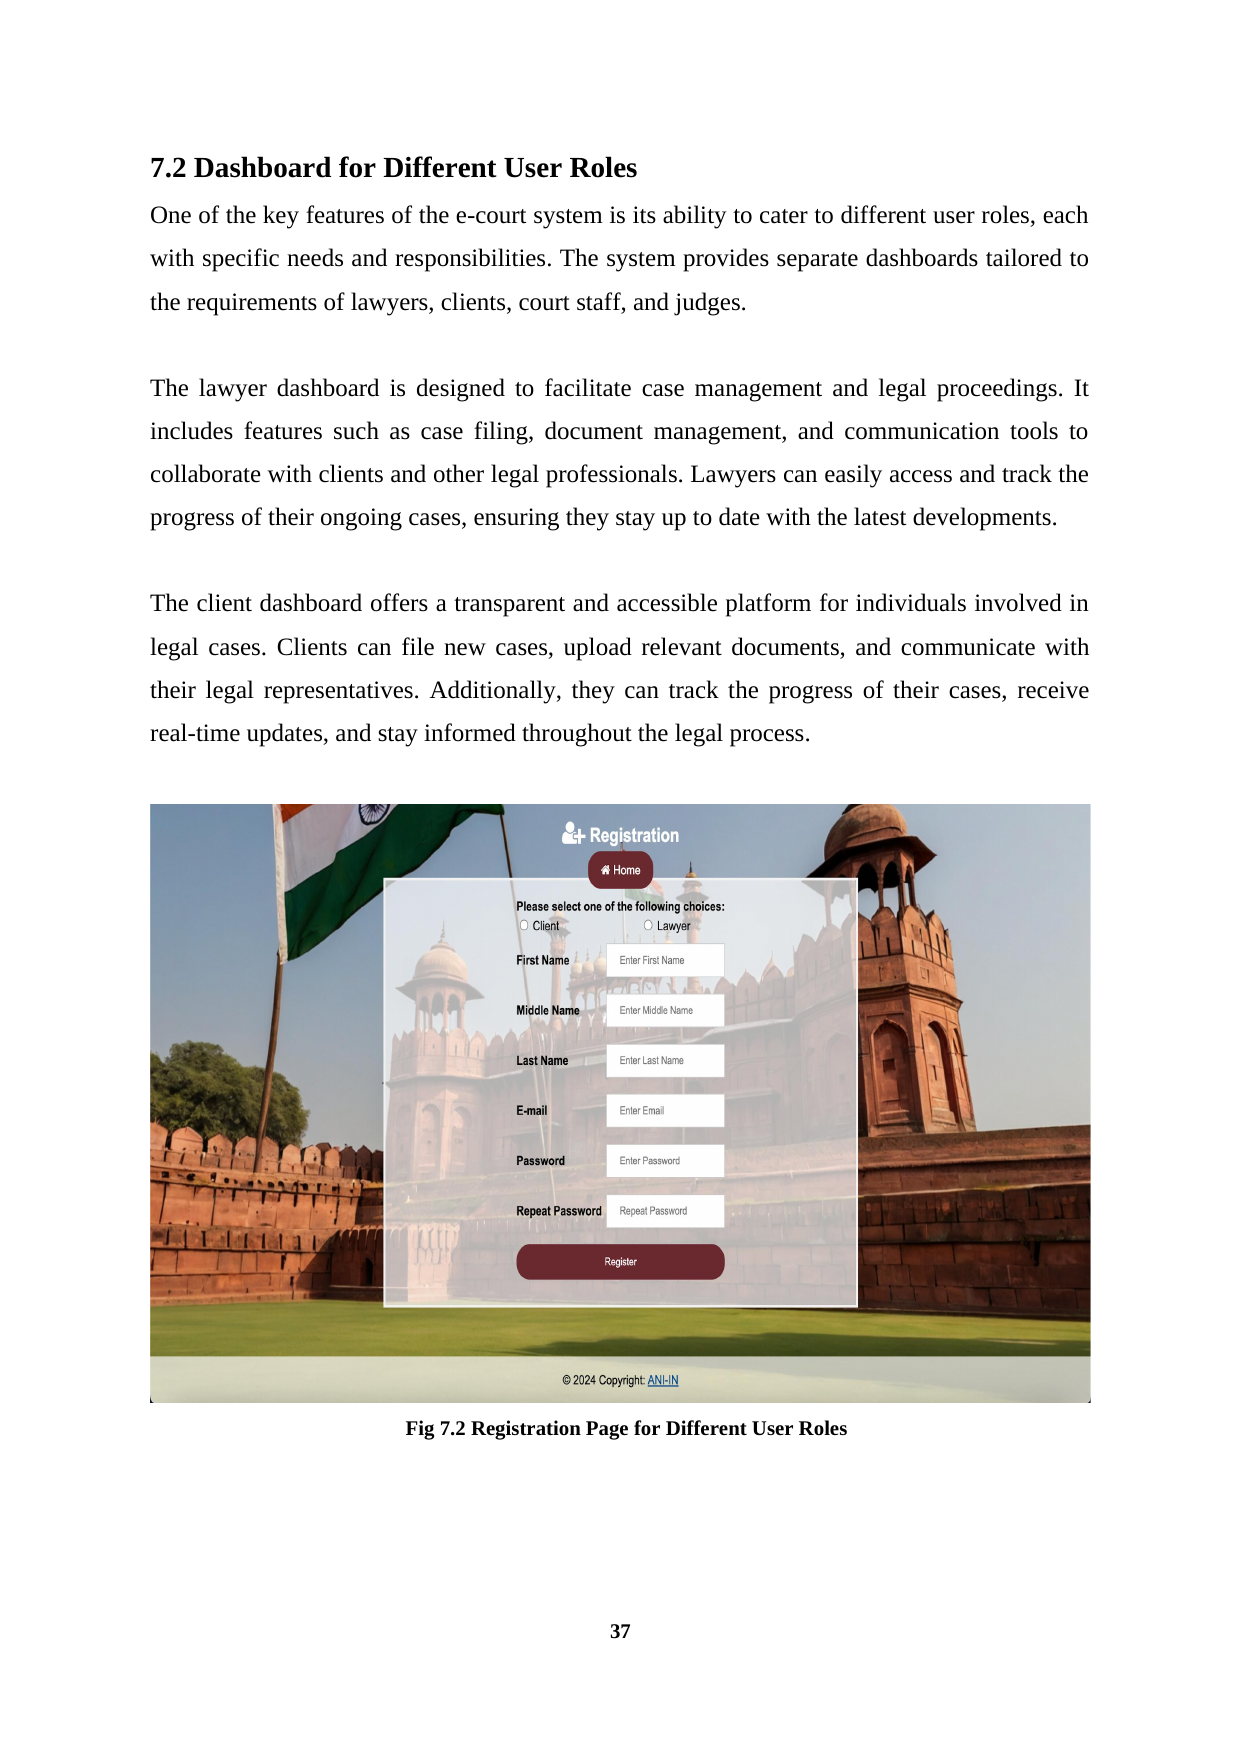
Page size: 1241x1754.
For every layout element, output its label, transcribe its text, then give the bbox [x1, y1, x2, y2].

text The client dashboard offers a transparent and accessible platform for individuals involved in legal cases. Clients can file new cases, upload relevant documents, and communicate with their legal representatives. Additionally, they can track the progress of their cases, receive real-time updates, and stay informed throughout the legal process. [150, 588, 1090, 747]
text One of the key features of the e-court system is its ability to cater to different user roles, each with specific needs and responsibilities. The system provides separate dashboards tailored to the requirements of lawyers, clients, court staff, and judges. [150, 200, 1090, 315]
picture [150, 804, 1091, 1403]
text Fig 7.2 Registration Page for Different User Roles [162, 1416, 1090, 1440]
text 7.2 Dashboard for Different User Roles [150, 150, 1090, 183]
text The lawyer dashboard is designed to facilitate case management and legal proceedings. It includes features such as case filing, document management, and communication tools to collaborate with clients and other legal professionals. Lawyers can easily access and track the progress of their ongoing cases, ensuring they stay up to date with the latest developments. [150, 373, 1090, 531]
